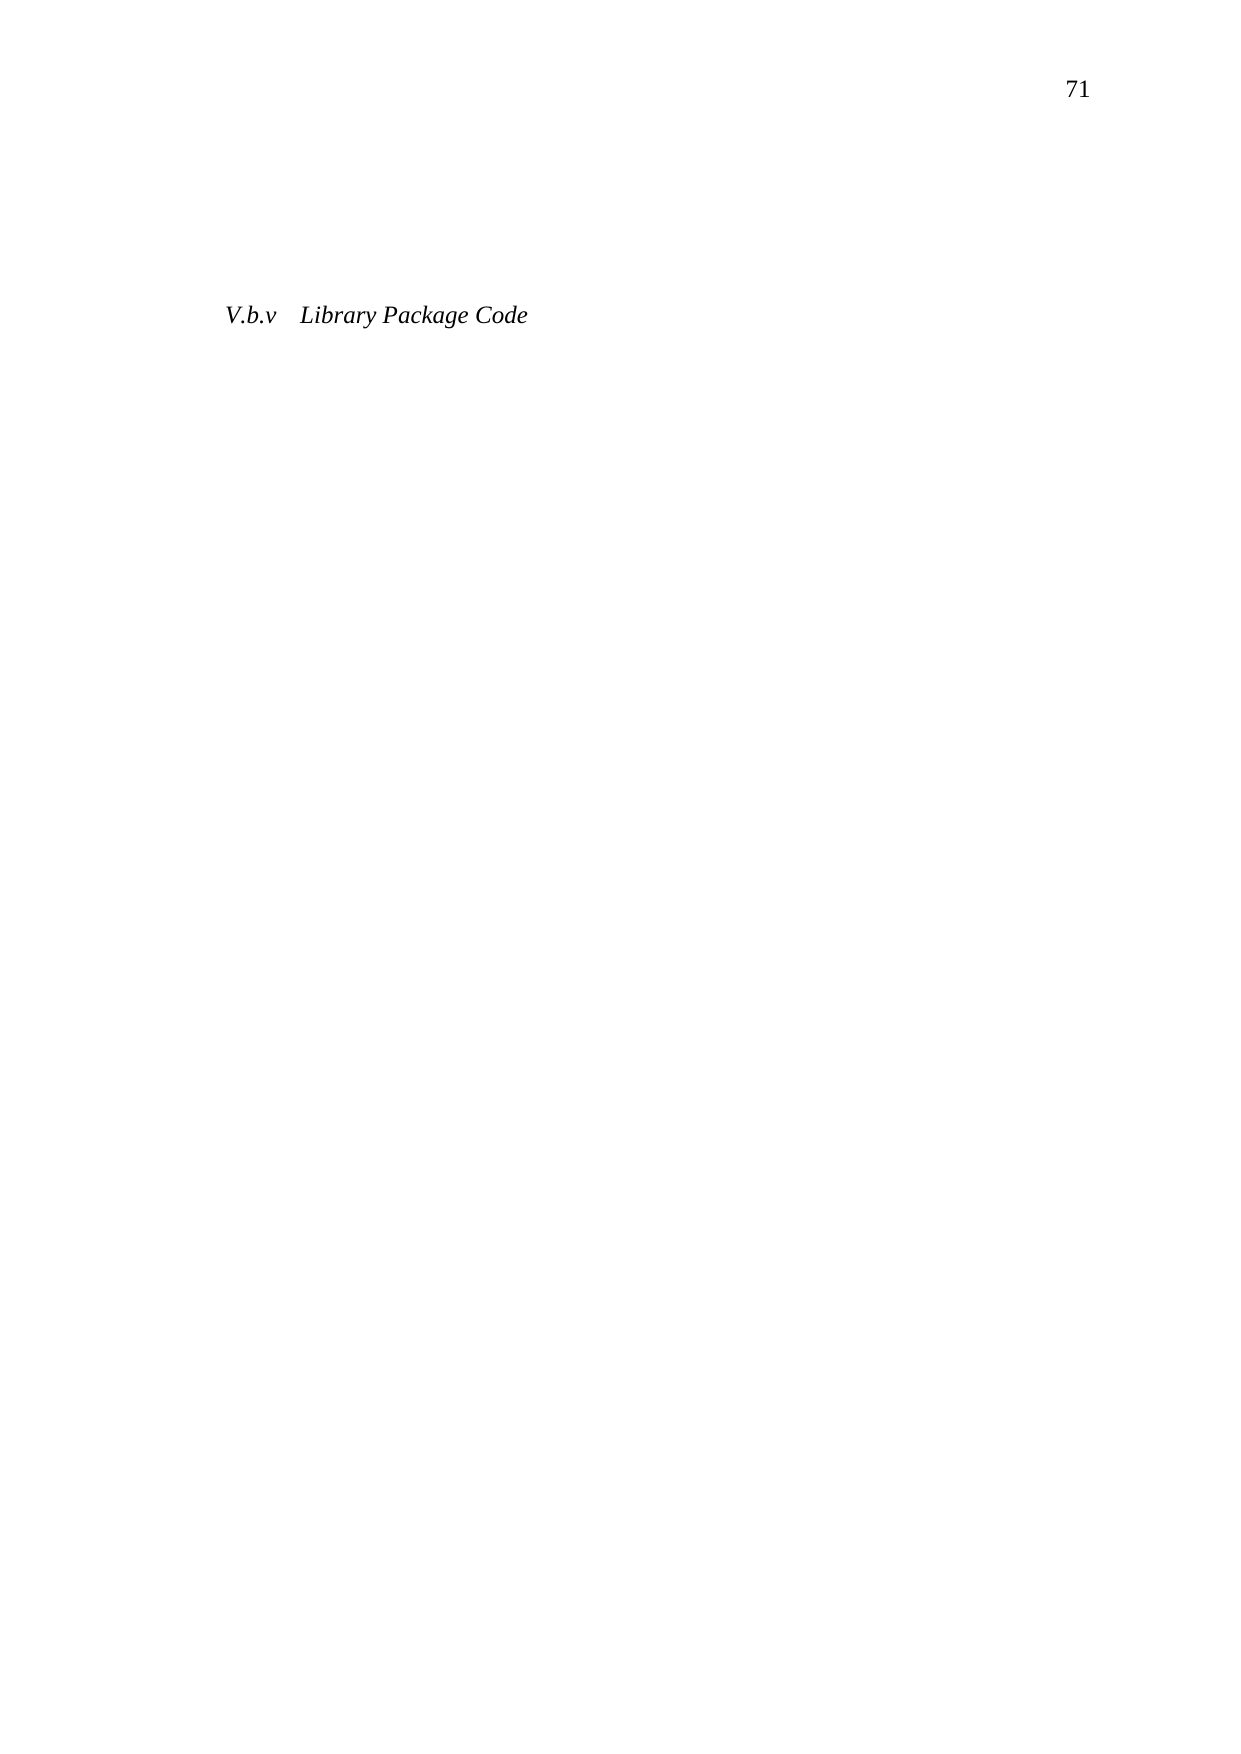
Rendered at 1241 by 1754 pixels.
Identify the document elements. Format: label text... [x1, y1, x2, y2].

subtitle Library Package Code [225, 300, 1090, 329]
